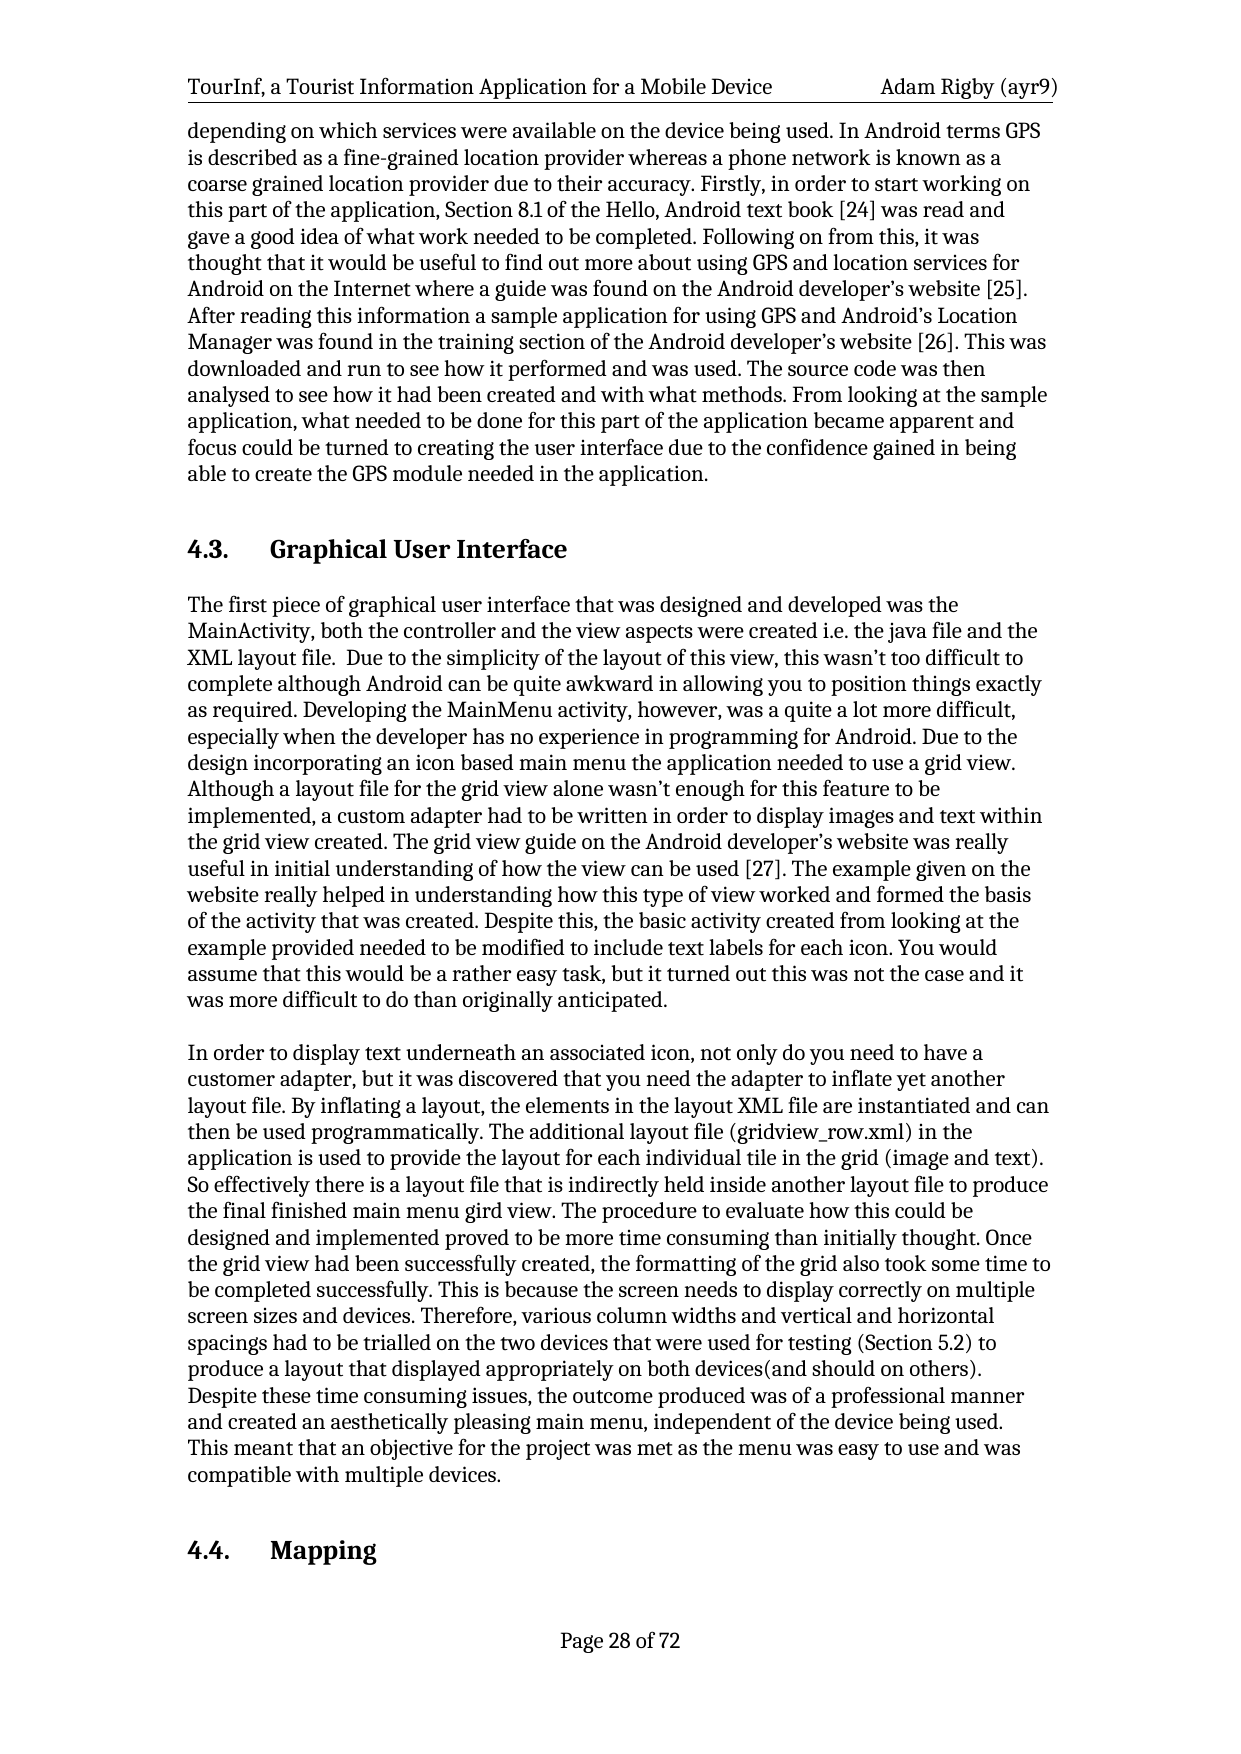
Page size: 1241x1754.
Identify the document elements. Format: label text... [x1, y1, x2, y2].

text The first piece of graphical user interface that was designed and developed was the MainActivity, both the controller and the view aspects were created i.e. the java file and the XML layout file. Due to the simplicity of the layout of this view, this wasn’t too difficult to complete although Android can be quite awkward in allowing you to position things exactly as required. Developing the MainMenu activity, however, was a quite a lot more difficult, especially when the developer has no experience in programming for Android. Due to the design incorporating an icon based main menu the application needed to use a grid view. Although a layout file for the grid view alone wasn’t enough for this feature to be implemented, a custom adapter had to be written in order to display images and text within the grid view created. The grid view guide on the Android developer’s website was really useful in initial understanding of how the view can be used [27]. The example given on the website really helped in understanding how this type of view worked and formed the basis of the activity that was created. Despite this, the basic activity created from looking at the example provided needed to be modified to include text labels for each icon. You would assume that this would be a rather easy task, but it turned out this was not the case and it was more difficult to do than originally anticipated. [187, 592, 1053, 1013]
text In order to display text underneath an associated icon, not only do you need to have a customer adapter, but it was discovered that you need the adapter to inflate yet another layout file. By inflating a layout, the elements in the layout XML file are instantiated and can then be used programmatically. The additional layout file (gridview_row.xml) in the application is used to provide the layout for each individual tile in the grid (image and text). So effectively there is a layout file that is indirectly held inside another layout file to produce the final finished main menu gird view. The procedure to evaluate how this could be designed and implemented proved to be more time consuming than initially thought. Once the grid view had been successfully created, the formatting of the grid also took some time to be completed successfully. This is because the screen needs to display correctly on multiple screen sizes and devices. Therefore, various column widths and vertical and horizontal spacings had to be trialled on the two devices that were used for testing (Section 5.2) to produce a layout that displayed appropriately on both devices(and should on others). Despite these time consuming issues, the outcome produced was of a professional manner and created an aesthetically pleasing main menu, independent of the device being used. This meant that an objective for the project was met as the menu was easy to use and was compatible with multiple devices. [187, 1040, 1053, 1488]
subtitle Graphical User Interface [187, 534, 1053, 565]
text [187, 118, 1053, 487]
subtitle Mapping [187, 1535, 1053, 1566]
